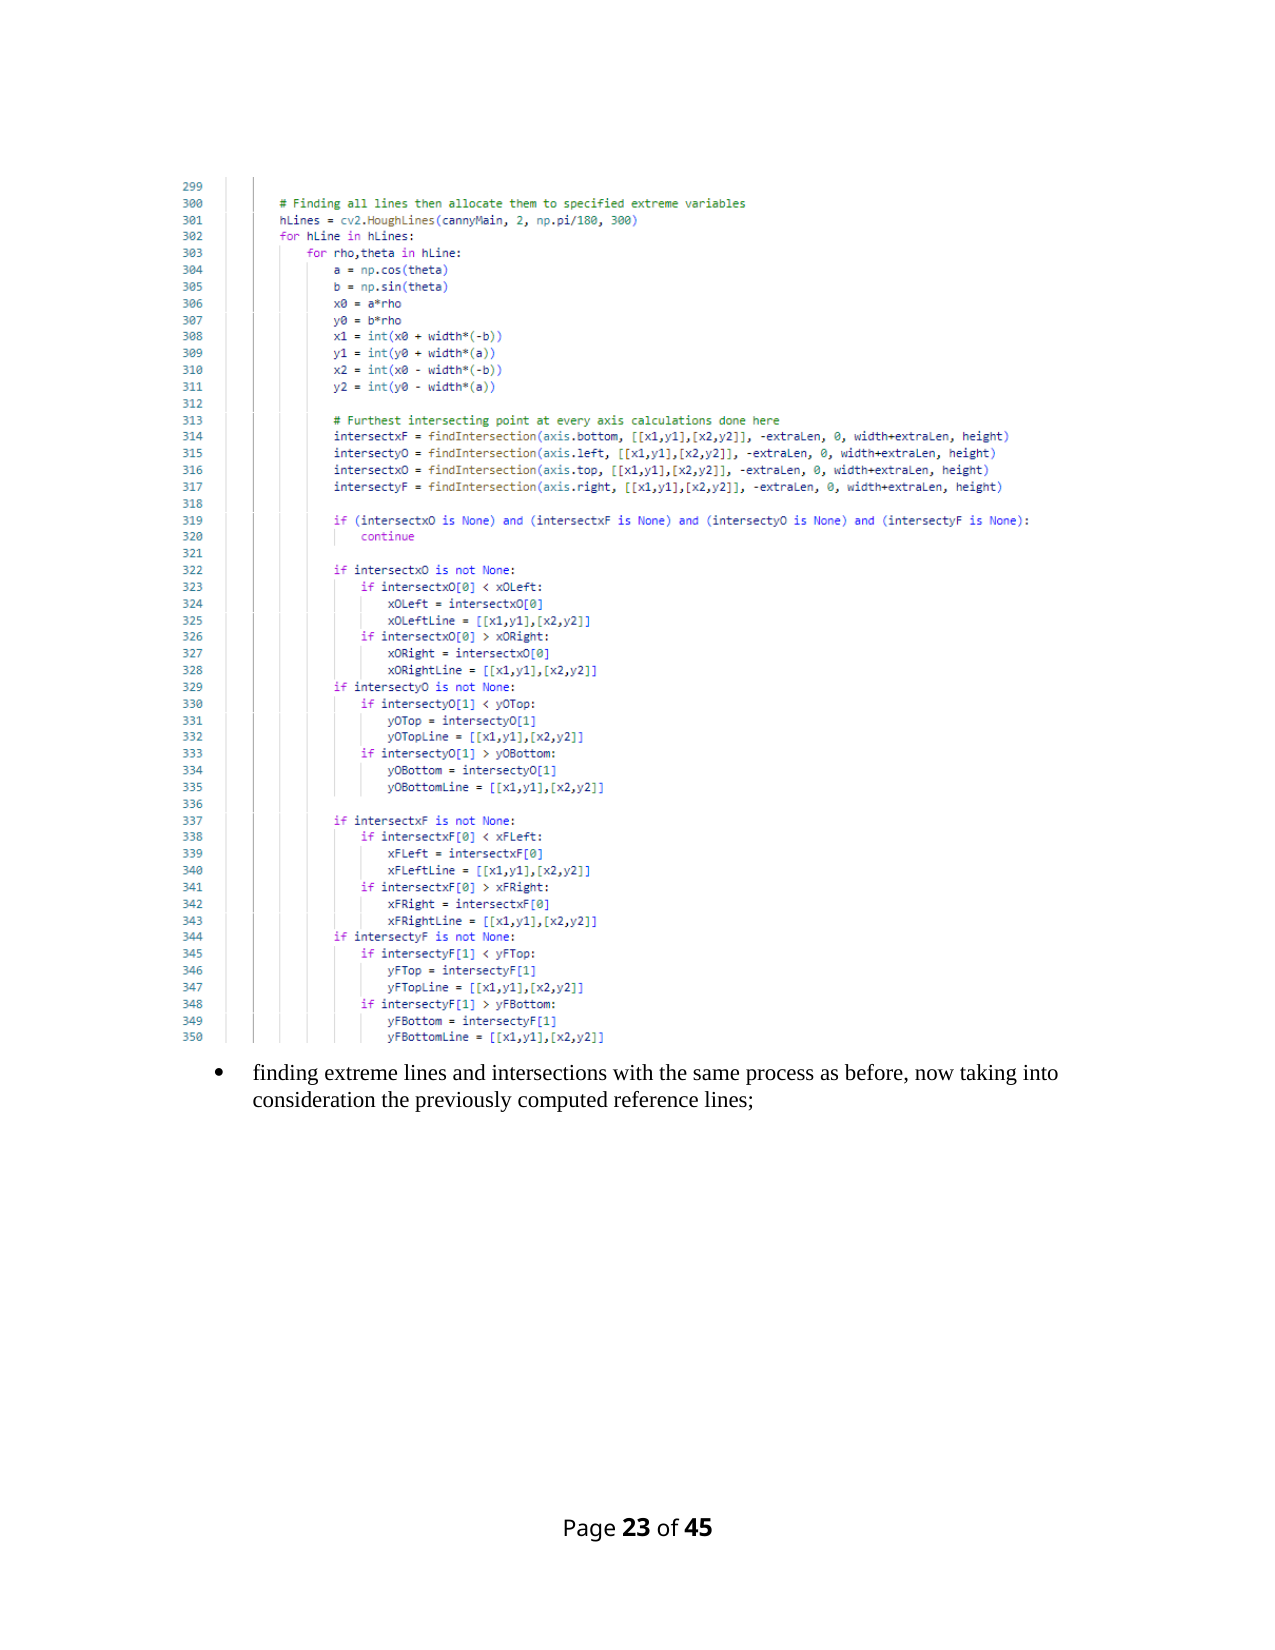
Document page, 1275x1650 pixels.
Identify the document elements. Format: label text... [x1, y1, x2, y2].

list finding extreme lines and intersections with the same process as before, now taking into consideration the previously computed reference lines; [215, 1059, 1098, 1112]
picture [177, 177, 1153, 1043]
